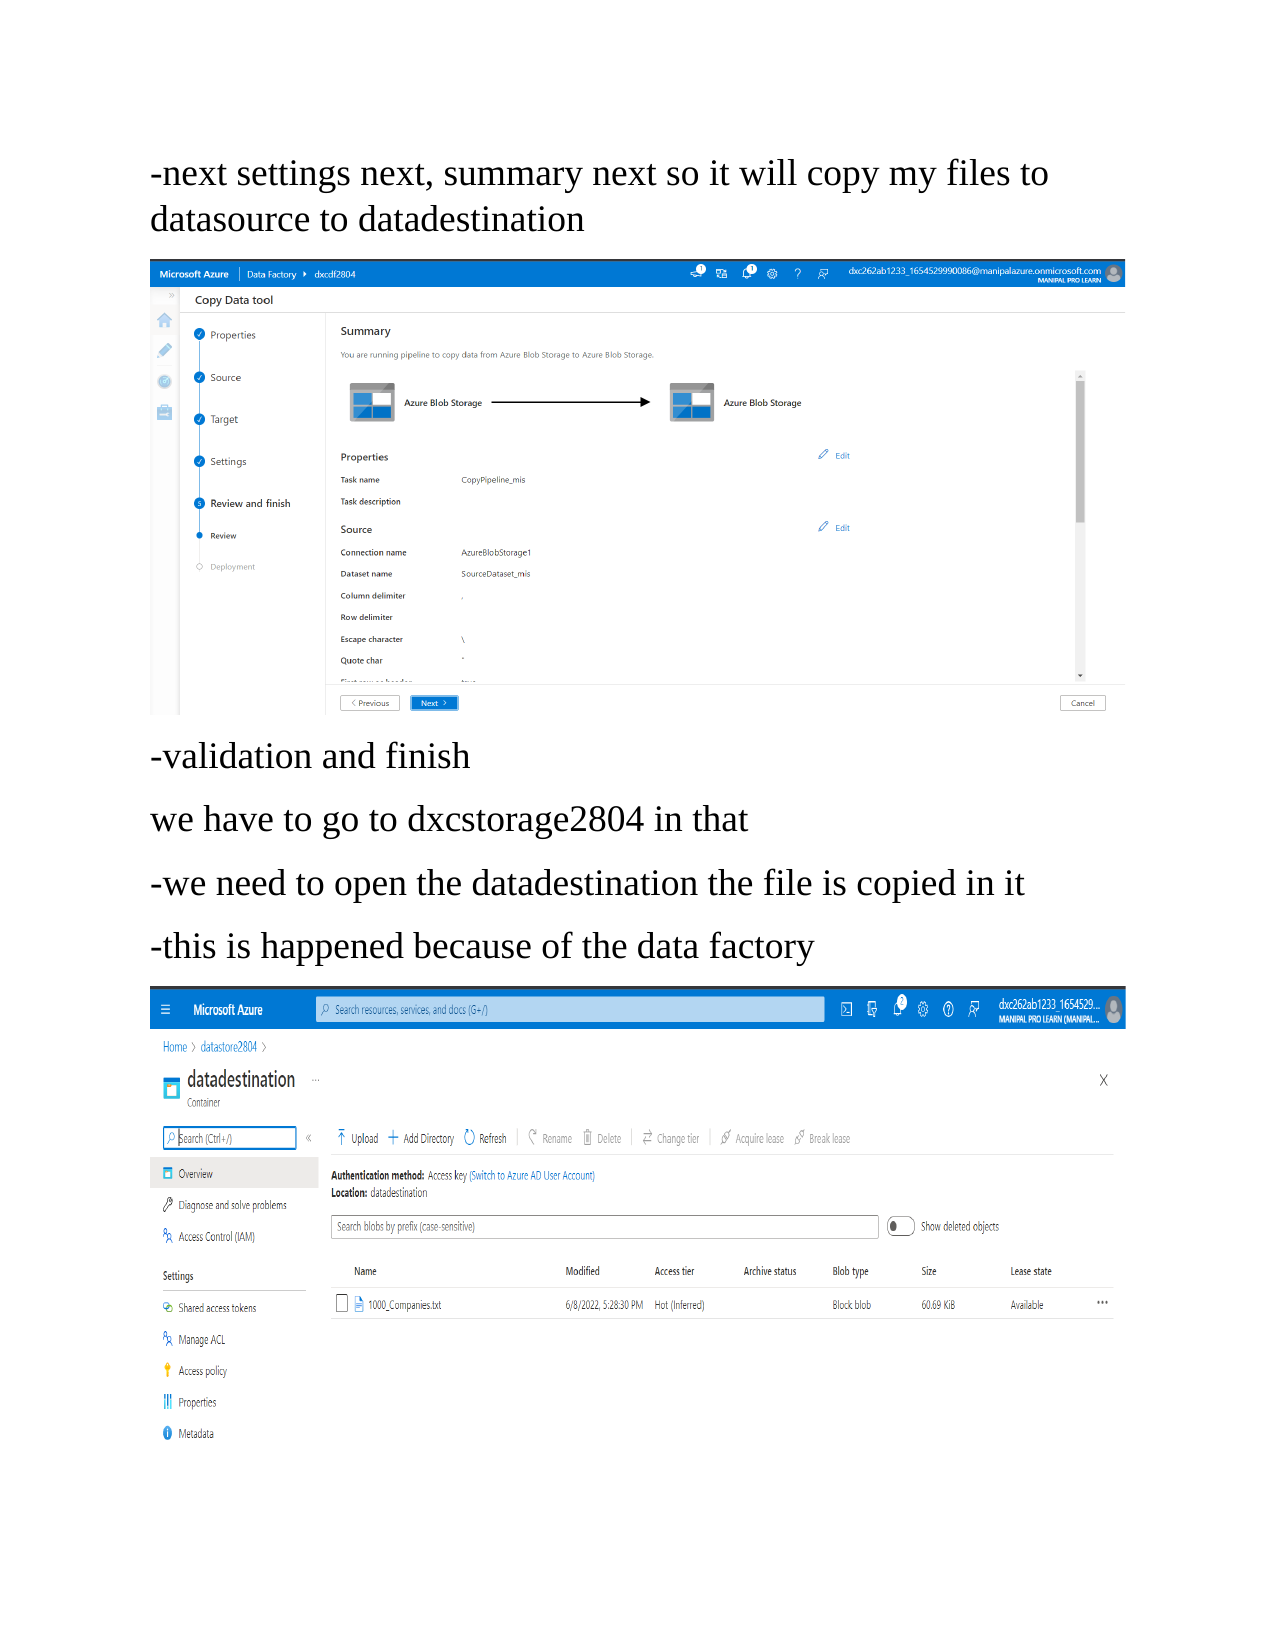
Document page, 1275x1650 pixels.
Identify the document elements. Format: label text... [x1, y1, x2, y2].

text -this is happened because of the data factory [150, 923, 1125, 966]
text -next settings next, summary next so it will copy my files to datasource to datadestination [150, 150, 1125, 240]
text we have to go to dxcstorage2804 in that [150, 797, 1125, 840]
text -we need to open the datadestination the file is copied in it [150, 860, 1125, 903]
picture [150, 259, 1125, 715]
text -validation and finish [150, 734, 1125, 777]
picture [150, 986, 1126, 1450]
